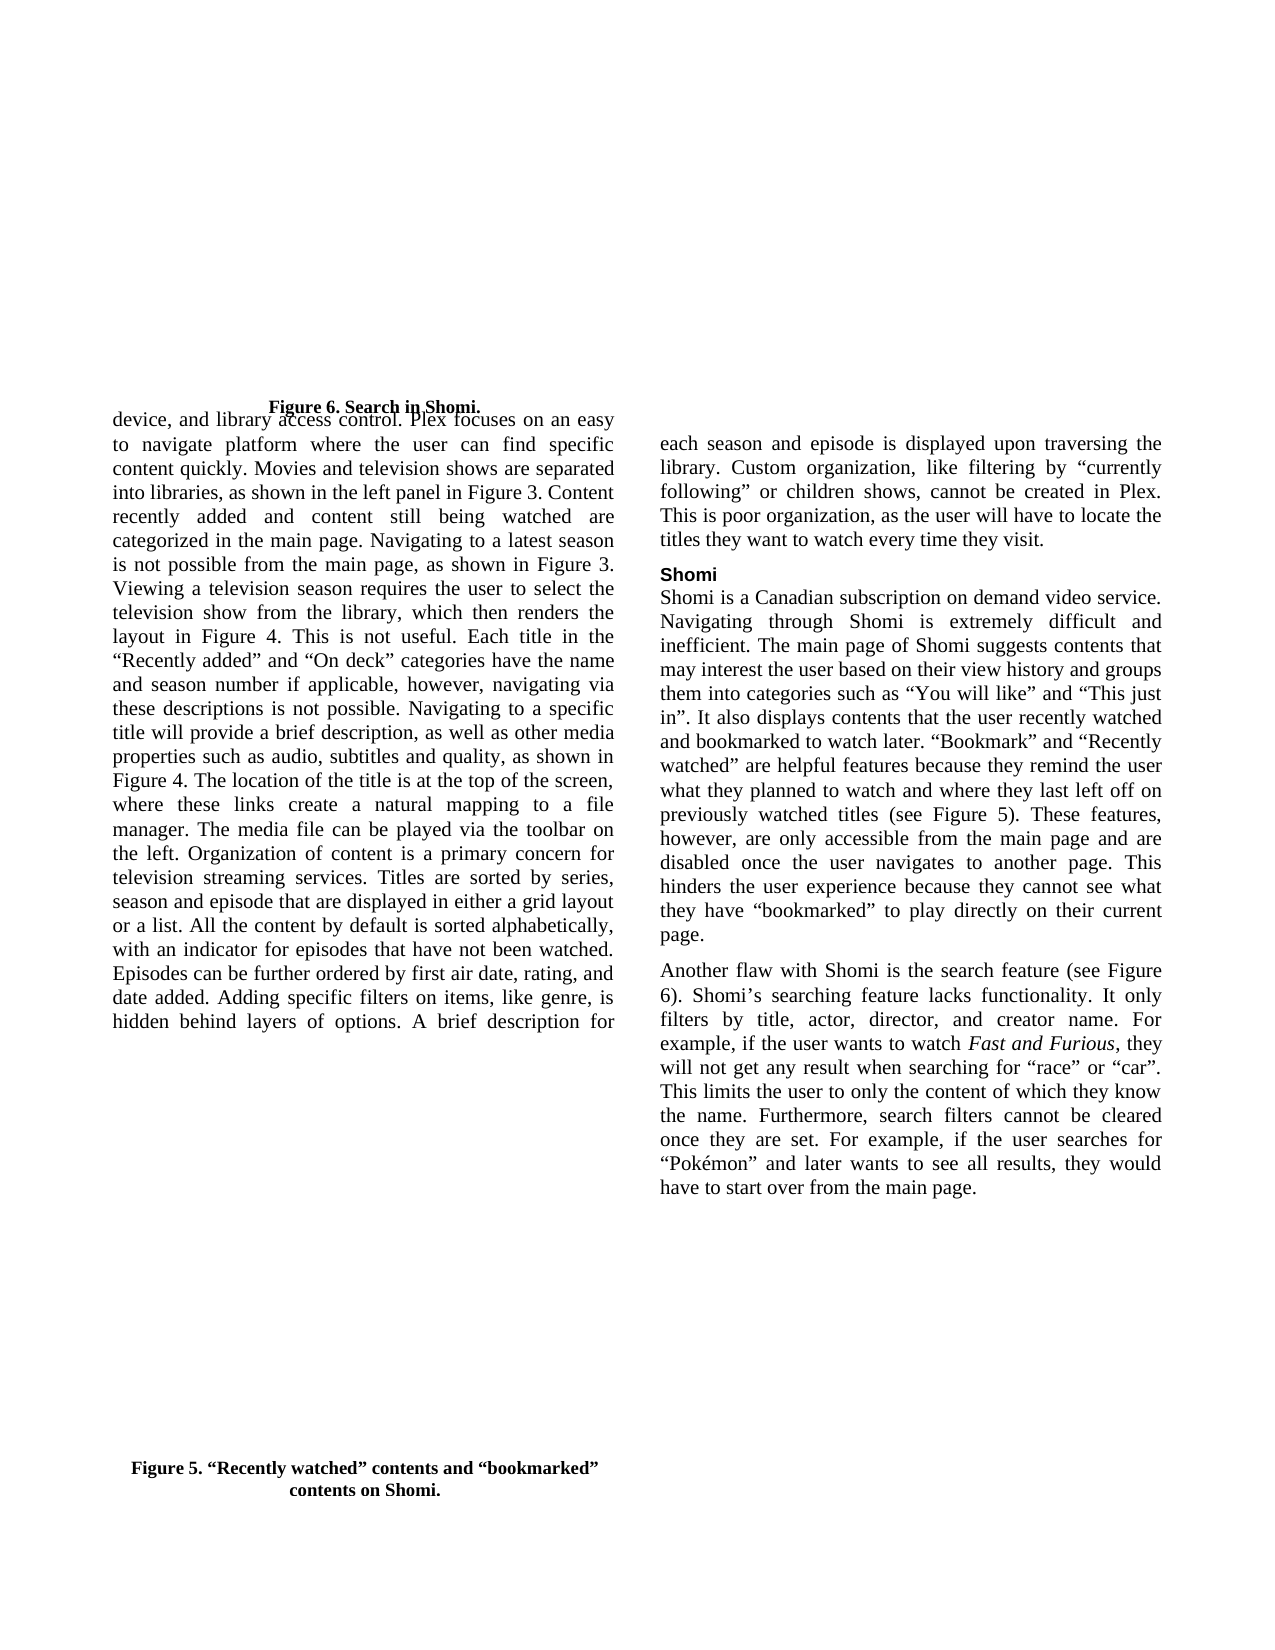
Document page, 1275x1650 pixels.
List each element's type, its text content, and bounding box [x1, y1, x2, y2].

text Shomi is a Canadian subscription on demand video service. Navigating through Shomi is extremely difficult and inefficient. The main page of Shomi suggests contents that may interest the user based on their view history and groups them into categories such as “You will like” and “This just in”. It also displays contents that the user recently watched and bookmarked to watch later. “Bookmark” and “Recently watched” are helpful features because they remind the user what they planned to watch and where they last left off on previously watched titles (see Figure 5). These features, however, are only accessible from the main page and are disabled once the user navigates to another page. This hinders the user experience because they cannot see what they have “bookmarked” to play directly on their current page. [660, 585, 1162, 946]
subtitle Shomi [660, 563, 1162, 585]
text Another flaw with Shomi is the search feature (see Figure 6). Shomi’s searching feature lacks functionality. It only filters by title, actor, director, and creator name. For example, if the user wants to watch Fast and Furious, they will not get any result when searching for “race” or “car”. This limits the user to only the content of which they know the name. Furthermore, search filters cannot be cleared once they are set. For example, if the user searches for “Pokémon” and later wants to see all results, they would have to start over from the main page. [660, 958, 1162, 1199]
